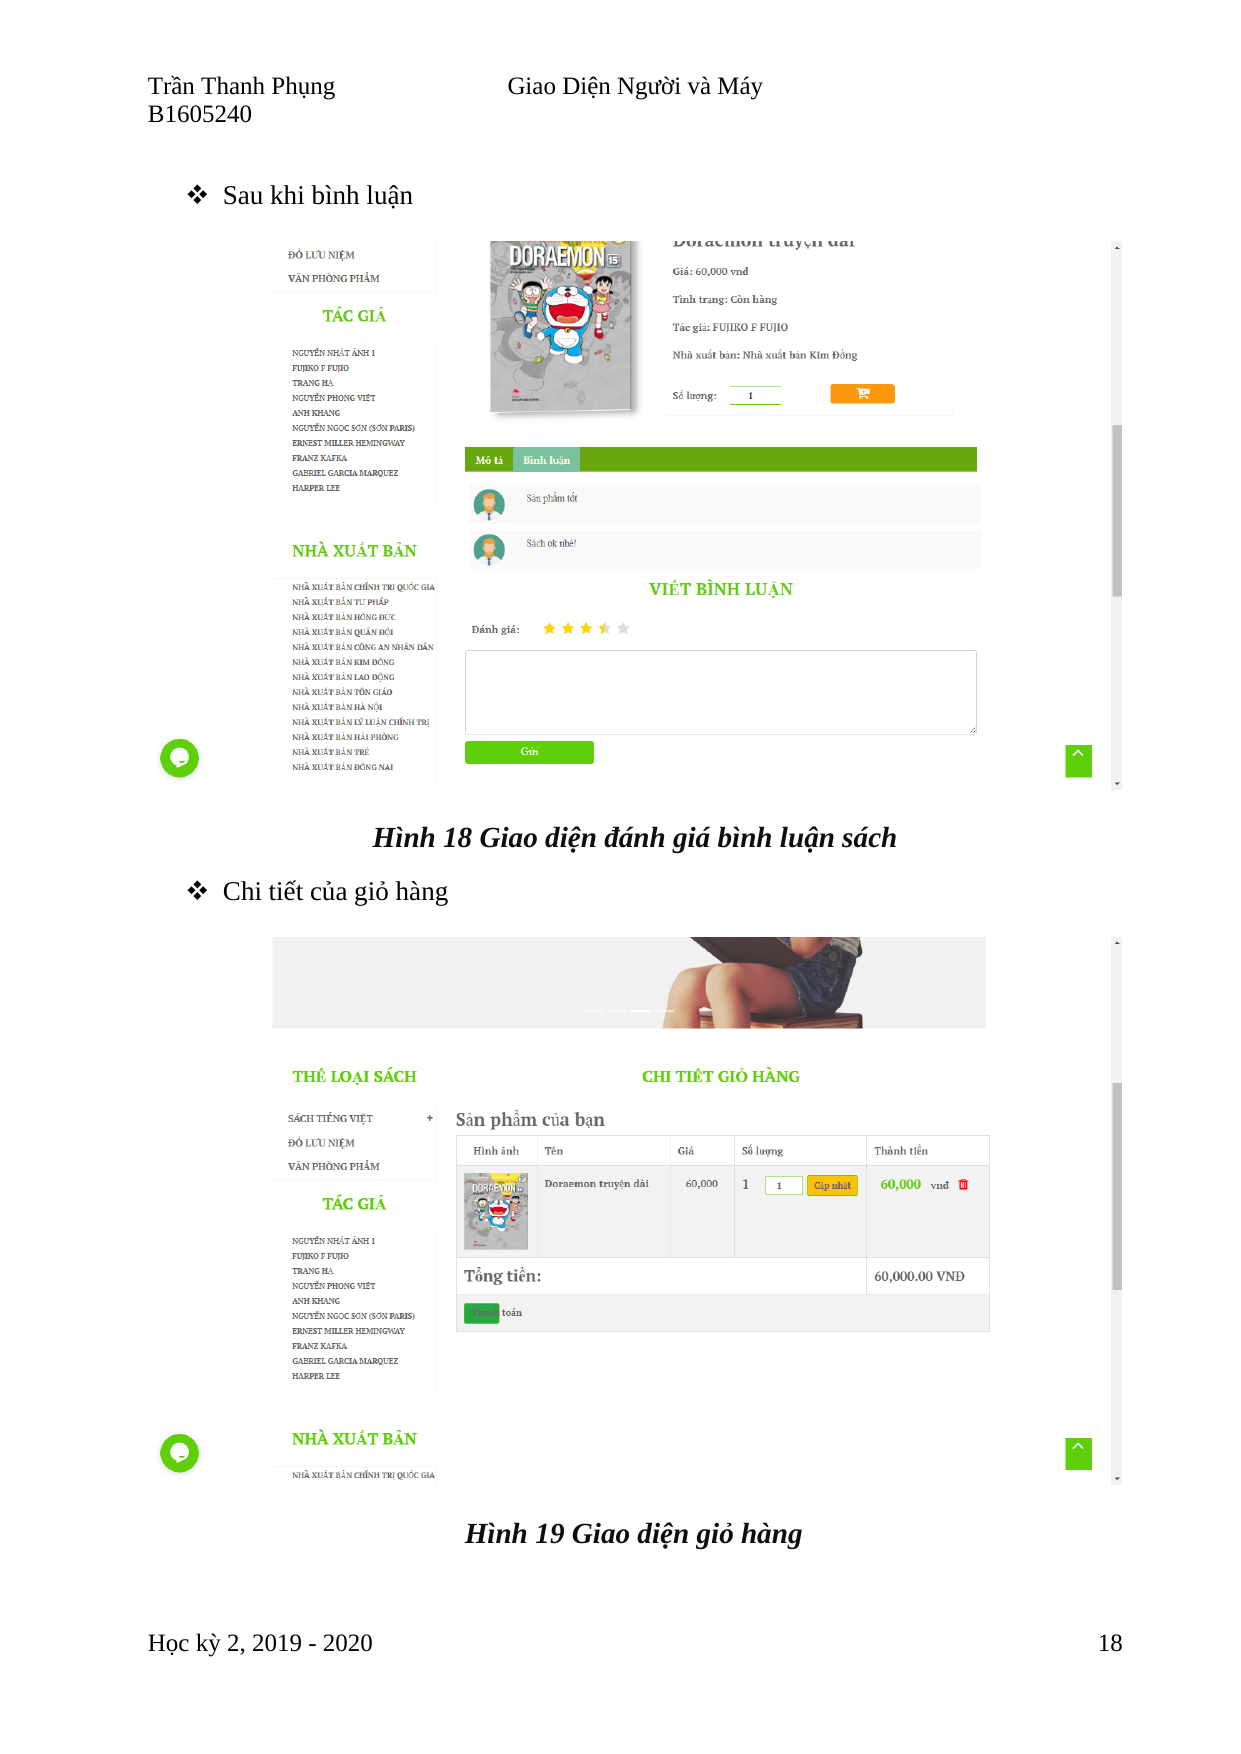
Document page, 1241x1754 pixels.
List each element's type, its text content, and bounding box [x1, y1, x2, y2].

list Sau khi bình luận [185, 179, 1122, 210]
picture [147, 241, 1123, 790]
picture [147, 937, 1123, 1485]
text Hình 18 Giao diện đánh giá bình luận sách [148, 820, 1122, 854]
text Hình 19 Giao diện giỏ hàng [148, 1516, 1122, 1550]
list Chi tiết của giỏ hàng [185, 875, 1122, 906]
